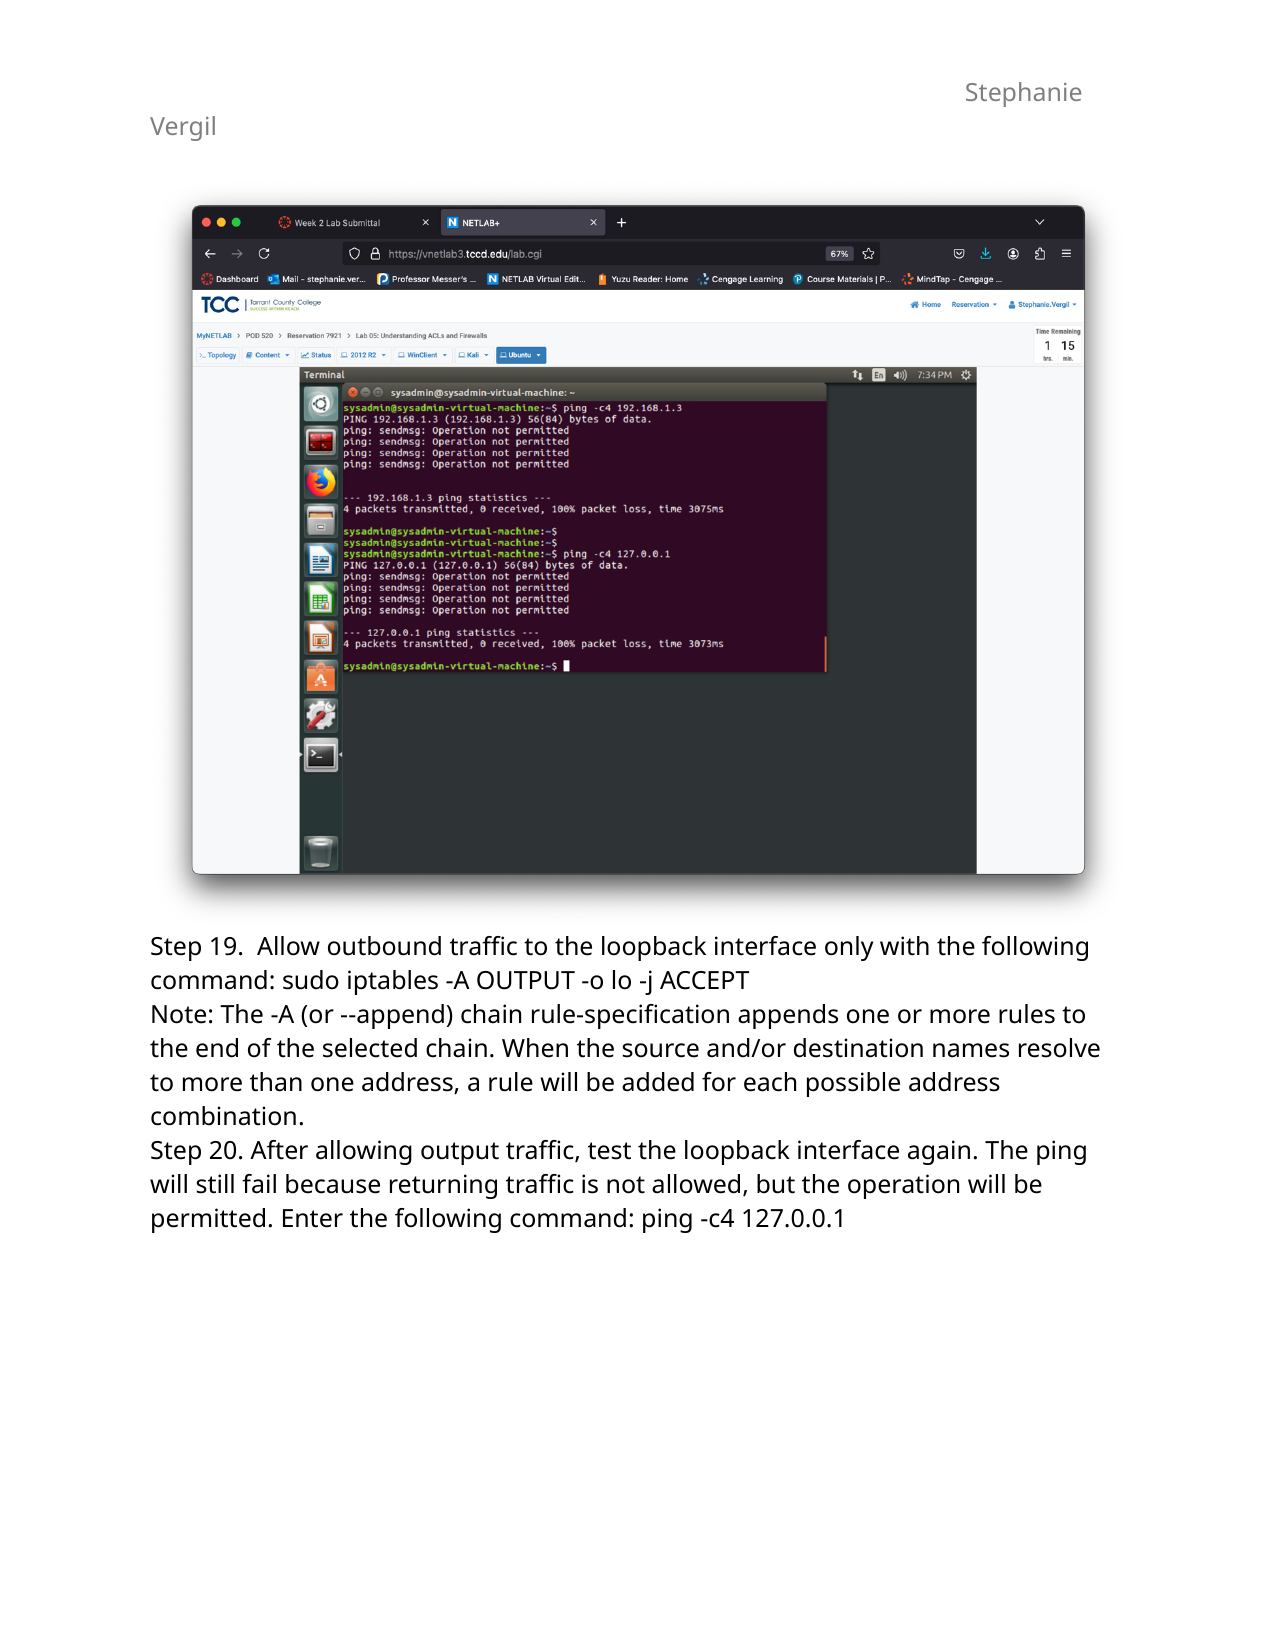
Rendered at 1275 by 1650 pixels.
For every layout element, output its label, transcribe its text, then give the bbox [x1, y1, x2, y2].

text Note: The -A (or --append) chain rule-specification appends one or more rules to the end of the selected chain. When the source and/or destination names resolve to more than one address, a rule will be added for each possible address combination. [150, 997, 1125, 1133]
text Step 20. After allowing output traffic, test the loopback interface again. The ping will still fail because returning traffic is not allowed, but the operation will be permitted. Enter the following command: ping -c4 127.0.0.1 [150, 1133, 1125, 1235]
picture [150, 177, 1125, 929]
text Step 19. Allow outbound traffic to the loopback interface only with the following command: sudo iptables -A OUTPUT -o lo -j ACCEPT [150, 929, 1125, 997]
